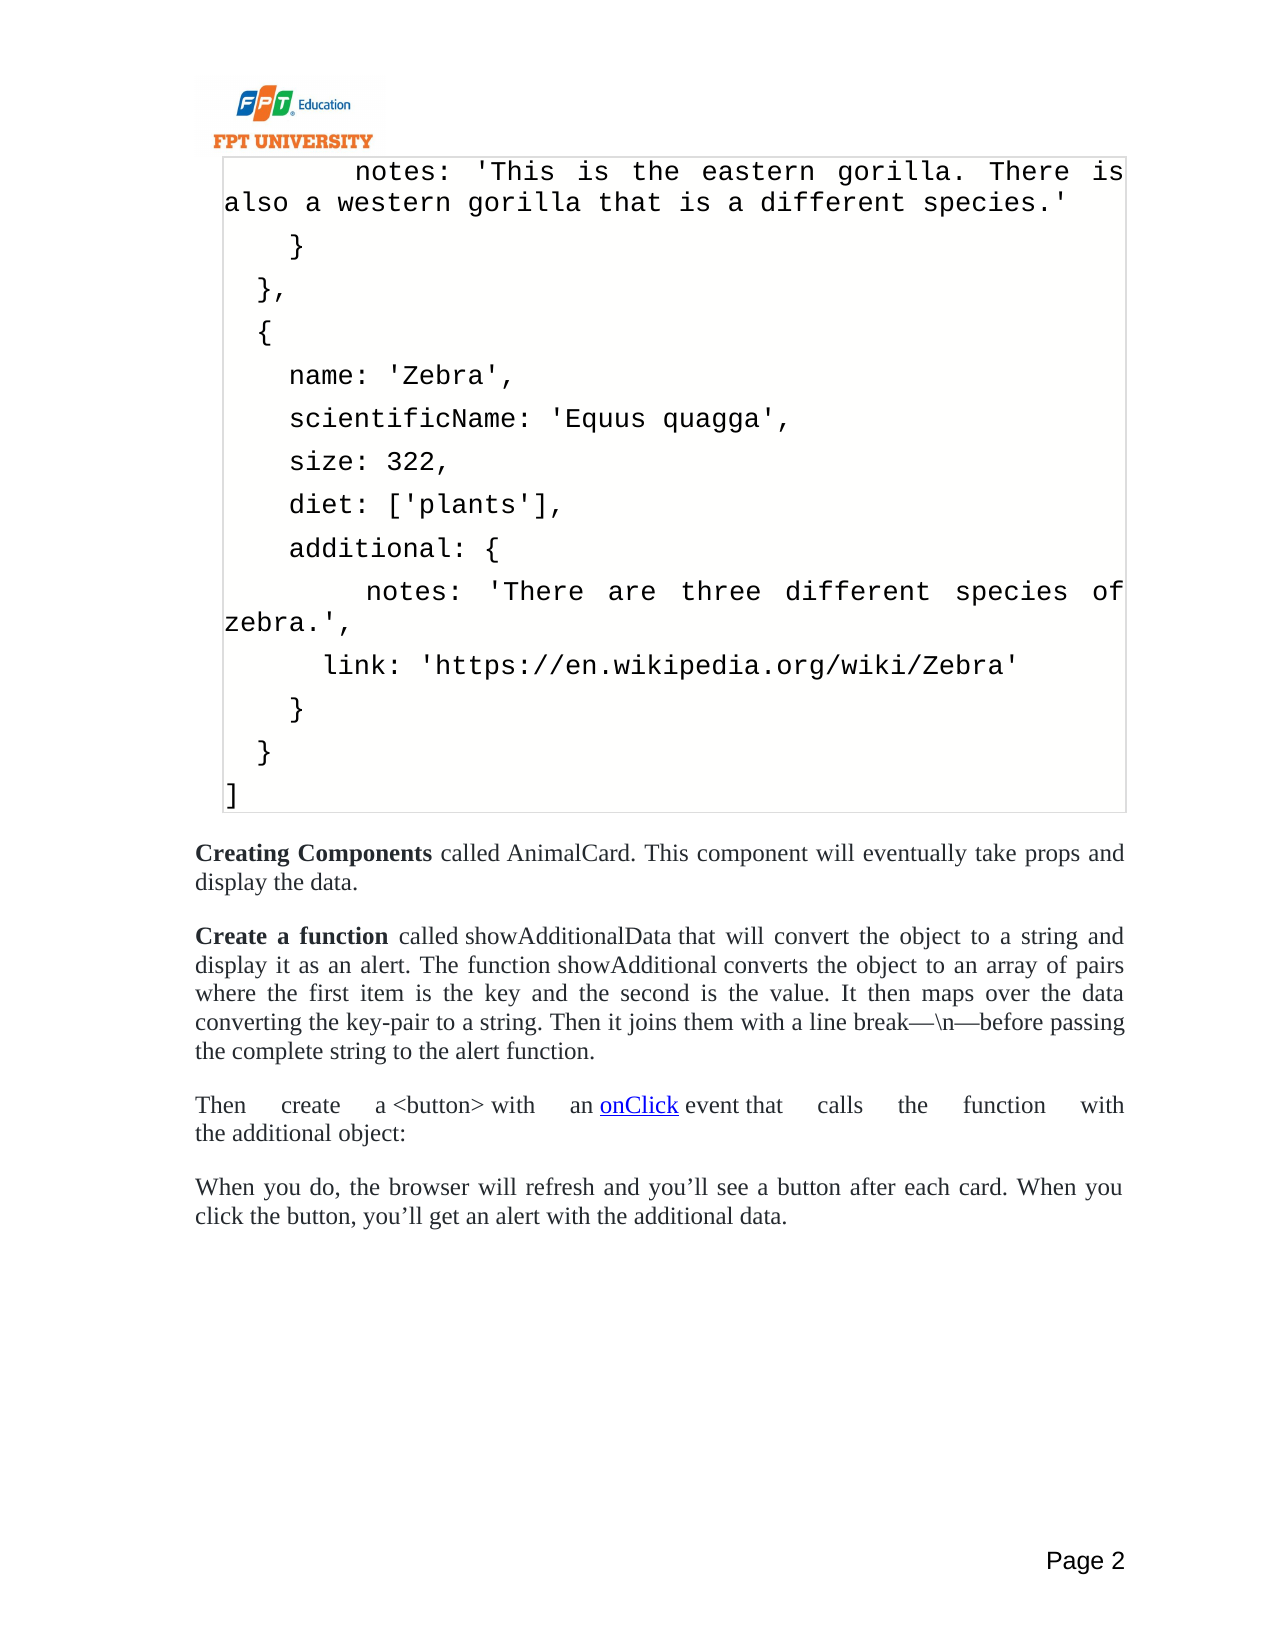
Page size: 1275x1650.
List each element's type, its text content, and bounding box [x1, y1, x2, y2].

text size: 322, [224, 446, 1125, 479]
text link: 'https://en.wikipedia.org/wiki/Zebra' [224, 650, 1125, 682]
text notes: 'There are three different species of zebra.', [224, 576, 1125, 639]
text scientificName: 'Equus quagga', [224, 403, 1125, 435]
text } [224, 230, 1125, 262]
text additional: { [224, 533, 1125, 565]
text { [224, 317, 1125, 349]
text Then create a <button> with an onClick event that calls the function with the additional object: [195, 1090, 1125, 1147]
text notes: 'This is the eastern gorilla. There is also a western gorilla that is a different species.' [224, 158, 1125, 219]
text } [224, 736, 1125, 769]
text } [224, 693, 1125, 726]
text diet: ['plants'], [224, 489, 1125, 522]
picture [194, 75, 387, 157]
text Create a function called showAdditionalData that will convert the object to a string and display it as an alert. The function showAdditional converts the object to an array of pairs where the first item is the key and the second is the value. It then maps over the data converting the key-pair to a string. Then it joins them with a line break—\n—before passing the complete string to the alert function. [195, 921, 1125, 1065]
text Creating Components called AnimalCard. This component will eventually take props and display the data. [195, 838, 1125, 896]
text When you do, the browser will refresh and you’ll see a button after each card. When you click the button, you’ll get an alert with the additional data. [195, 1172, 1125, 1230]
text name: 'Zebra', [224, 360, 1125, 392]
text ] [224, 780, 1125, 812]
text }, [224, 273, 1125, 306]
